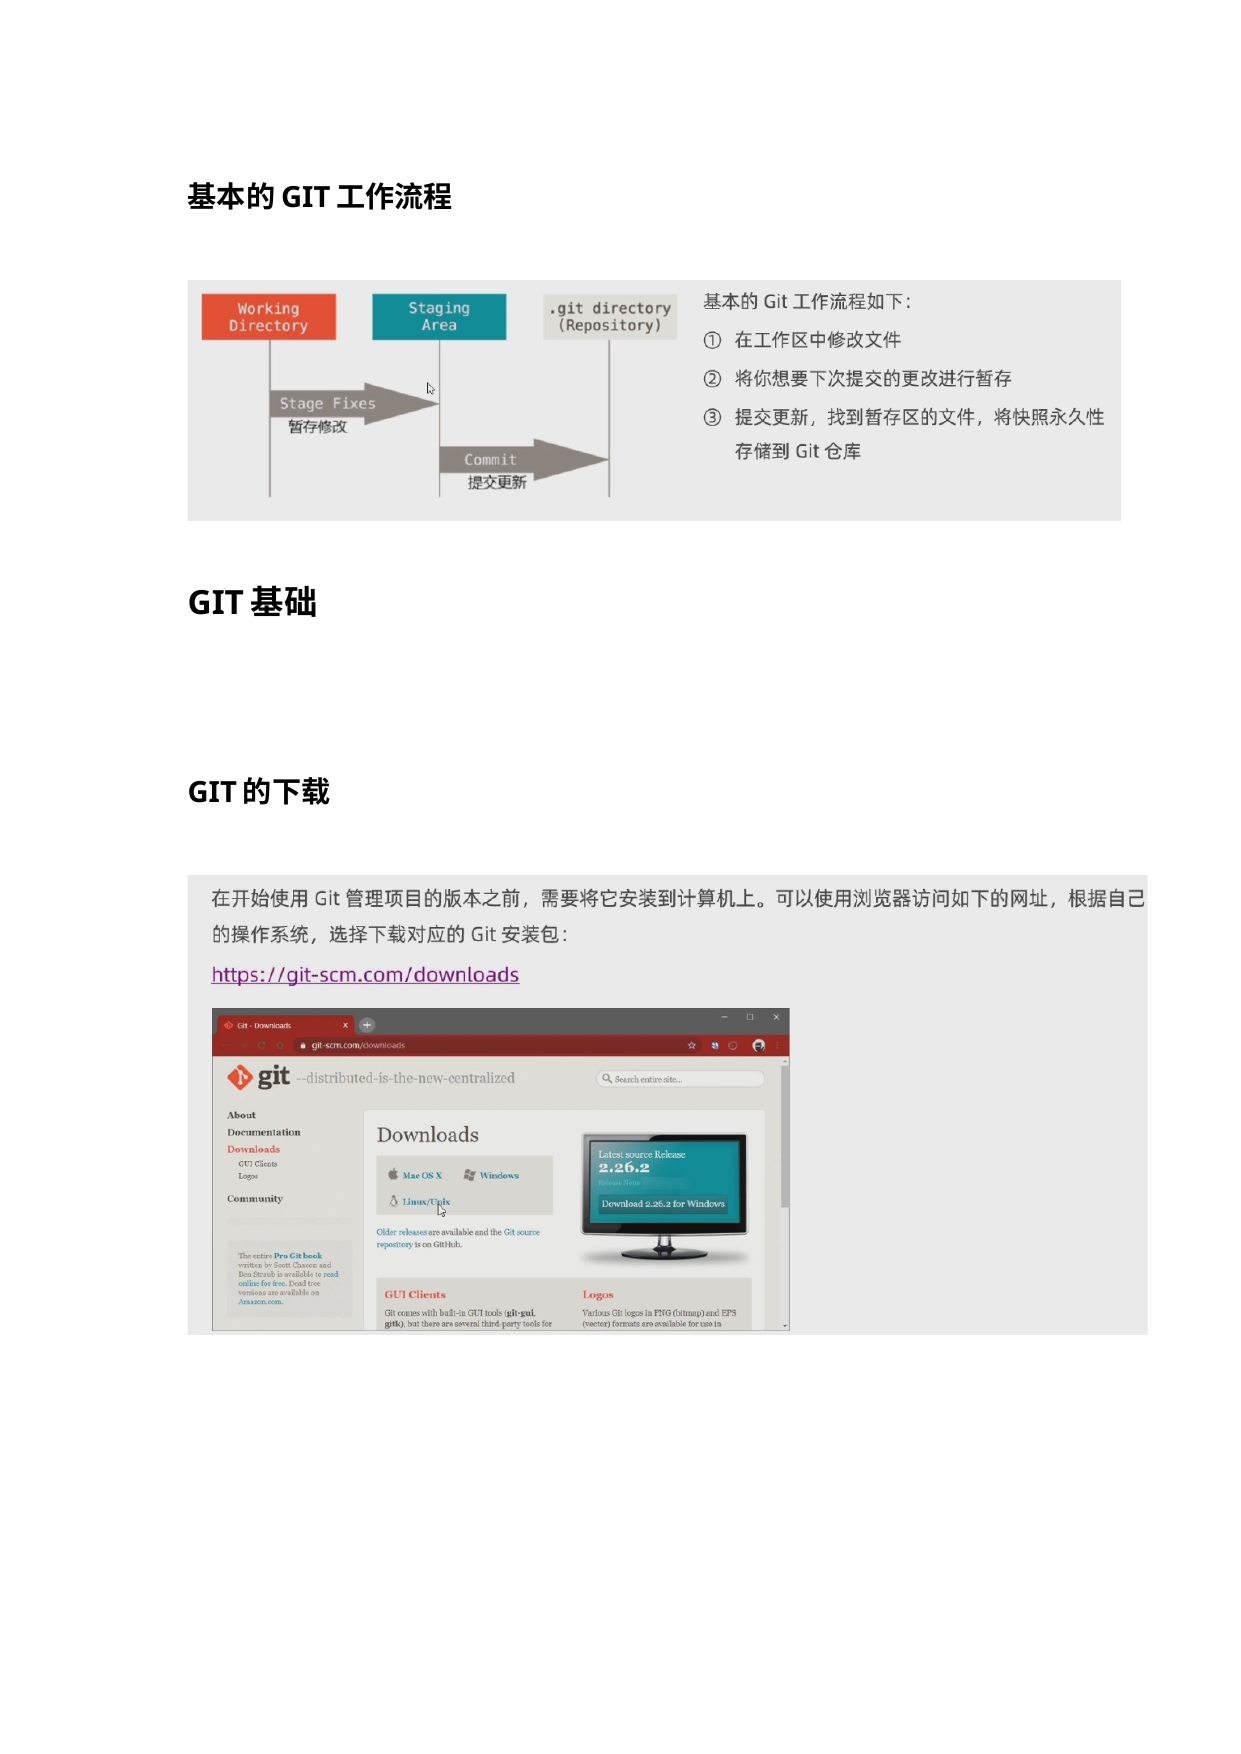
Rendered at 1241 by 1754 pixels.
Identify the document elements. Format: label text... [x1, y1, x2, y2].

picture [187, 875, 1148, 1335]
picture [187, 280, 1122, 521]
subtitle GIT的下载 [187, 757, 1053, 822]
subtitle GIT基础 [187, 568, 1053, 633]
subtitle 基本的GIT工作流程 [187, 162, 1053, 227]
